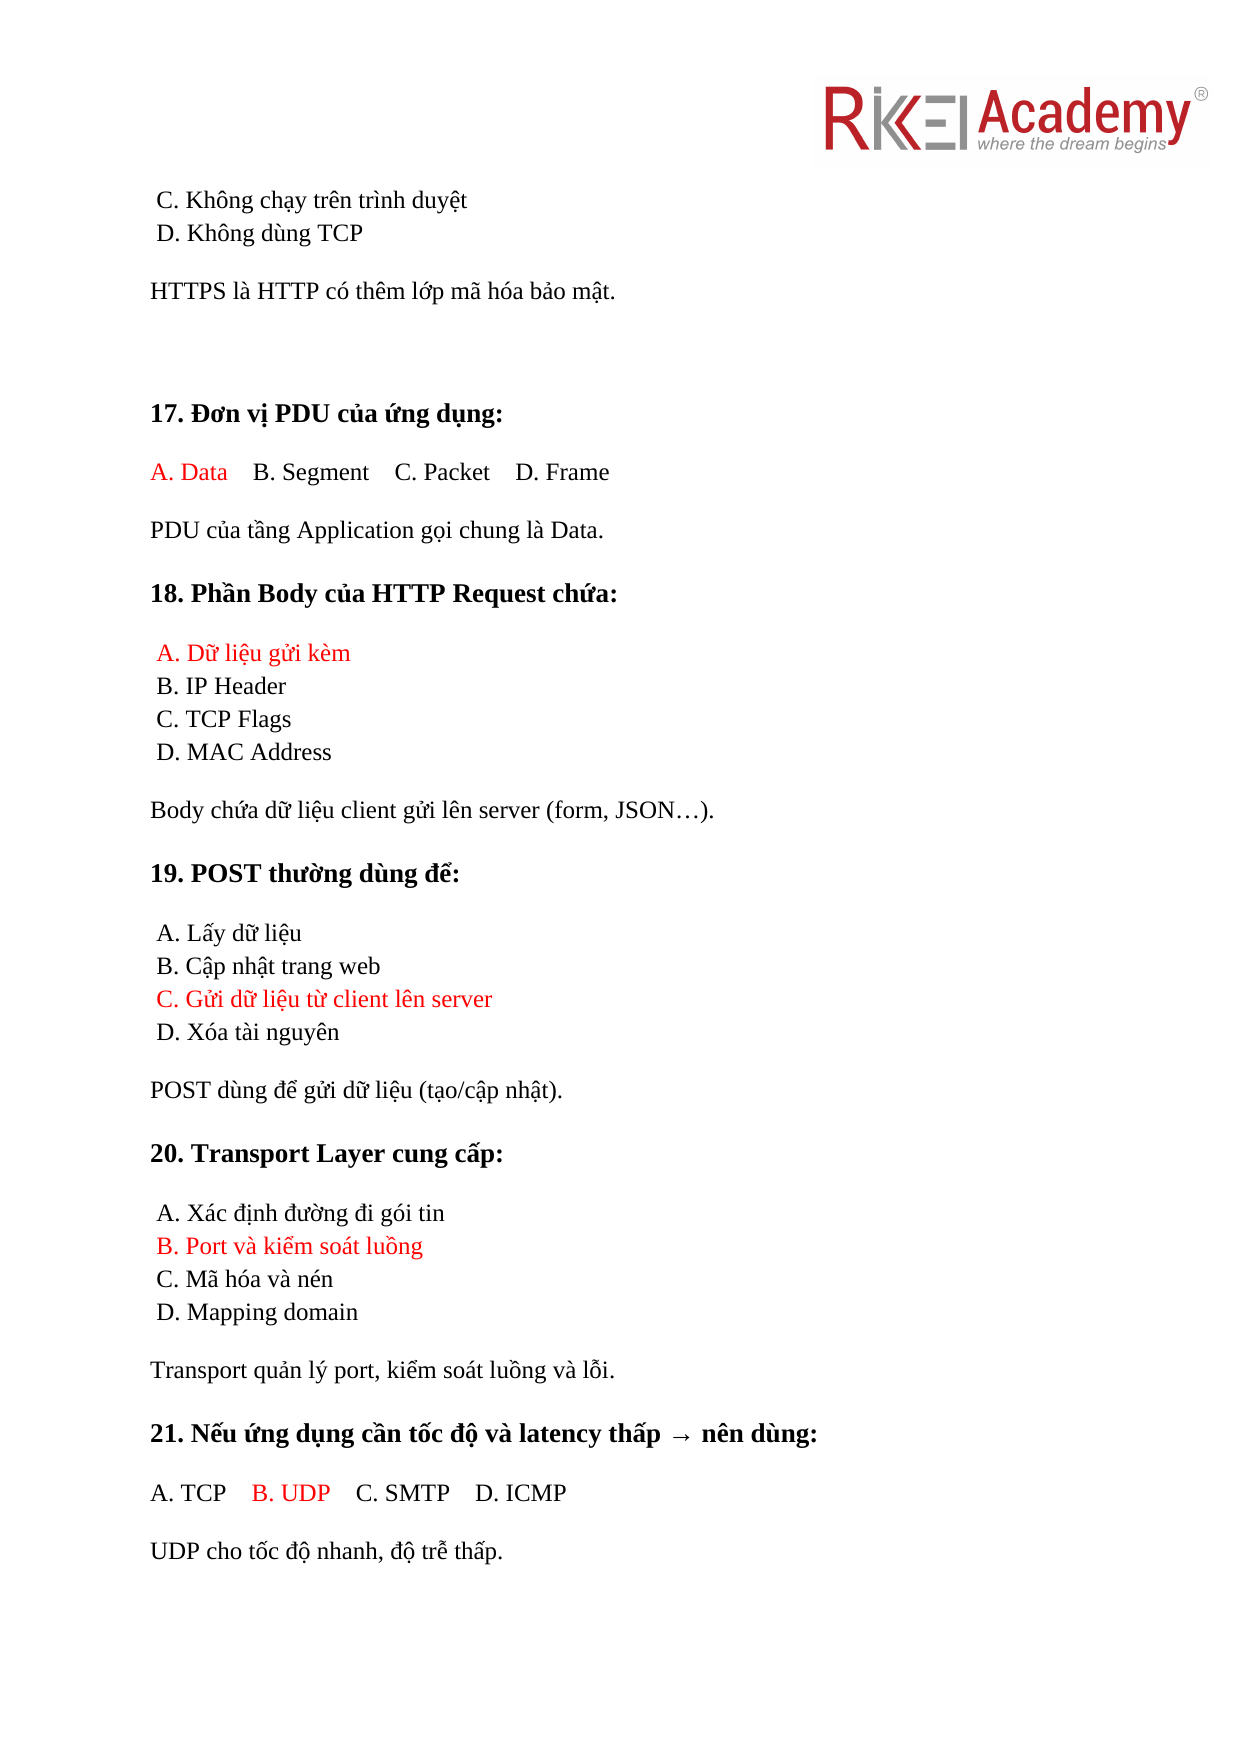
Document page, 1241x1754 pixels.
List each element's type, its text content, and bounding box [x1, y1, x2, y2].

text POST dùng để gửi dữ liệu (tạo/cập nhật). [150, 1075, 1090, 1104]
subtitle 21. Nếu ứng dụng cần tốc độ và latency thấp → nên dùng: [150, 1418, 1090, 1449]
text PDU của tầng Application gọi chung là Data. [150, 515, 1090, 544]
subtitle 19. POST thường dùng để: [150, 858, 1090, 889]
text UDP cho tốc độ nhanh, độ trễ thấp. [150, 1536, 1090, 1565]
text A. Lấy dữ liệu B. Cập nhật trang web C. Gửi dữ liệu từ client lên server D. Xóa tài nguyên [150, 918, 1090, 1046]
subtitle 17. Đơn vị PDU của ứng dụng: [150, 397, 1090, 428]
text Body chứa dữ liệu client gửi lên server (form, JSON…). [150, 795, 1090, 824]
subtitle 20. Transport Layer cung cấp: [150, 1138, 1090, 1169]
text A. Xác định đường đi gói tin B. Port và kiểm soát luồng C. Mã hóa và nén D. Mapping domain [150, 1198, 1090, 1326]
text A. Data B. Segment C. Packet D. Frame [150, 457, 1090, 486]
text Transport quản lý port, kiểm soát luồng và lỗi. [150, 1355, 1090, 1384]
text A. Dùng port 80 B. Dùng TLS/SSL mã hóa C. Không chạy trên trình duyệt D. Không dùng TCP [150, 185, 1090, 247]
picture [813, 75, 1213, 167]
text HTTPS là HTTP có thêm lớp mã hóa bảo mật. [150, 276, 1090, 305]
subtitle 18. Phần Body của HTTP Request chứa: [150, 578, 1090, 609]
text A. Dữ liệu gửi kèm B. IP Header C. TCP Flags D. MAC Address [150, 638, 1090, 766]
text A. TCP B. UDP C. SMTP D. ICMP [150, 1478, 1090, 1507]
